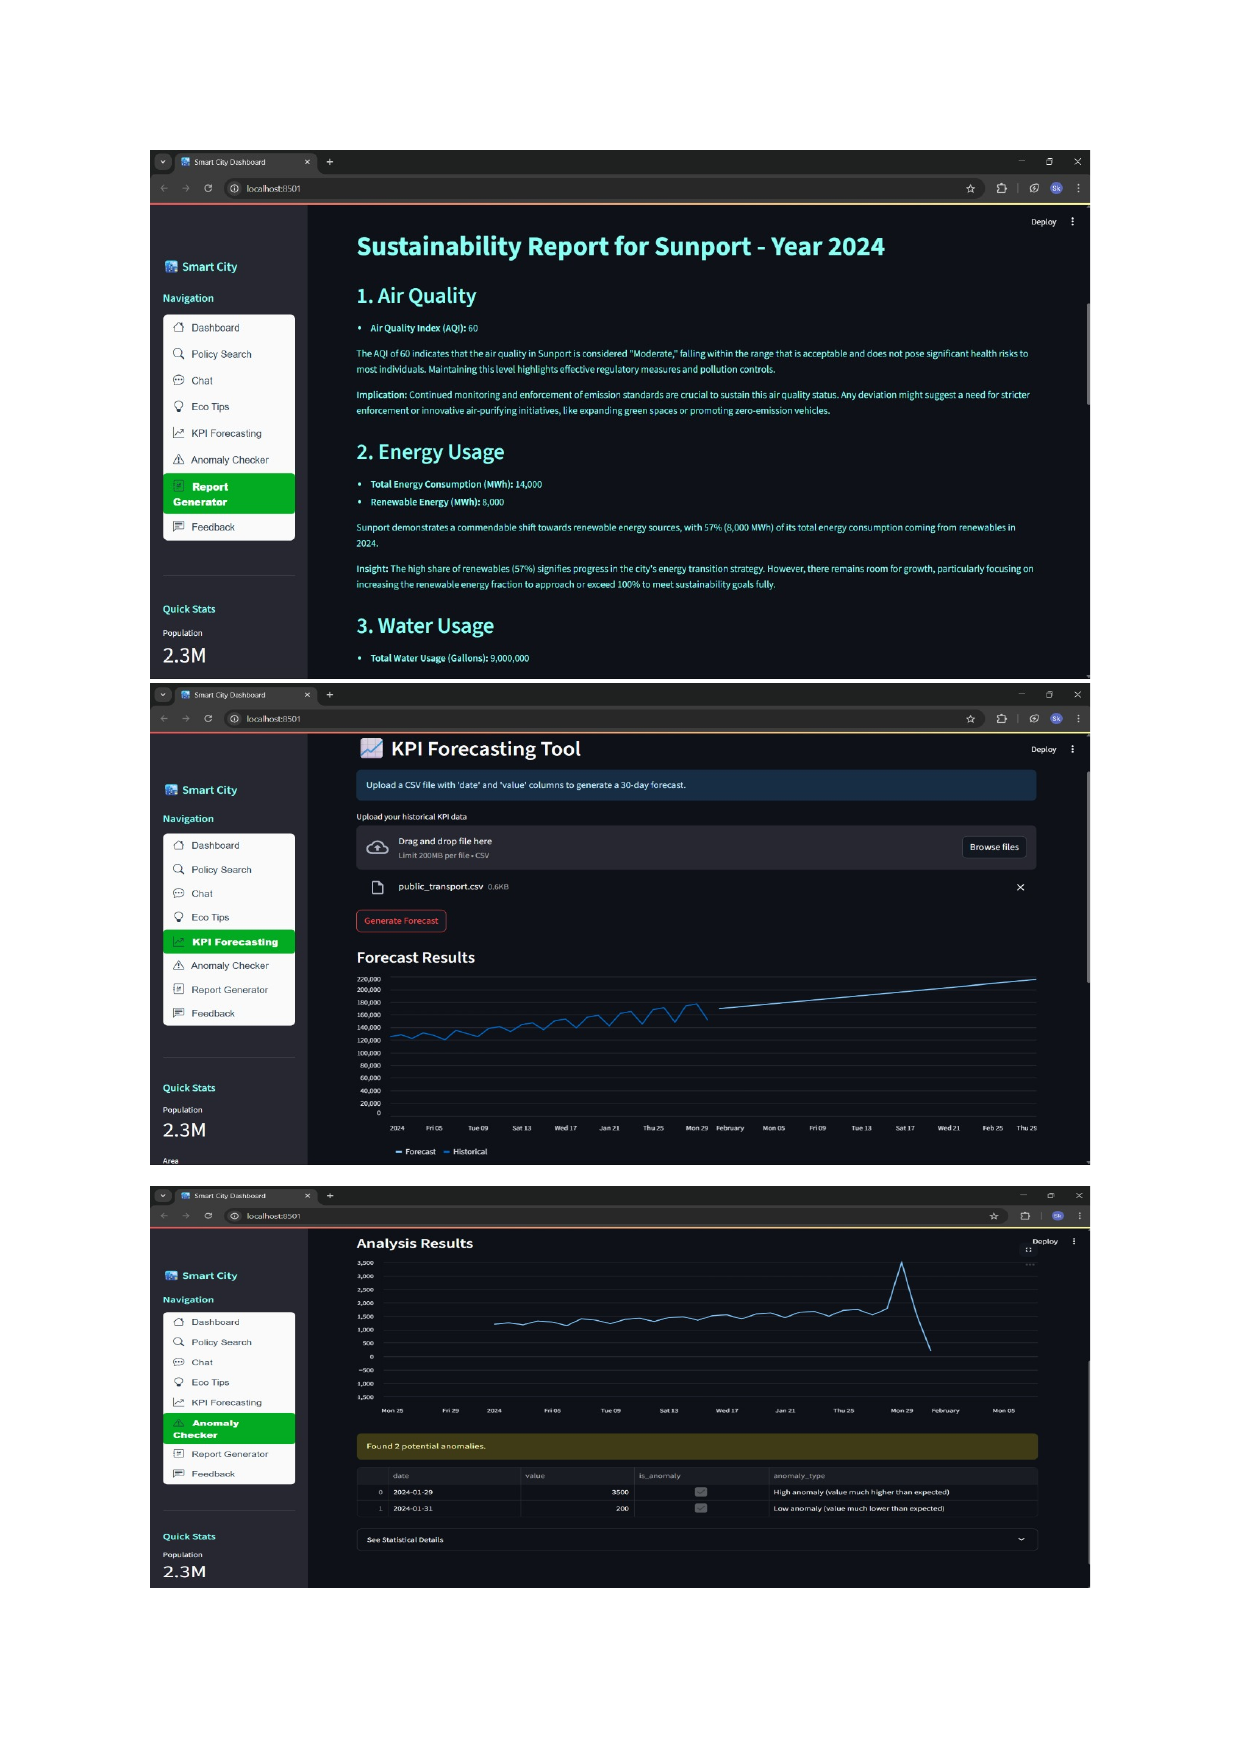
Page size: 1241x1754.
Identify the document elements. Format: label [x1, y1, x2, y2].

picture [150, 150, 1091, 679]
picture [150, 1186, 1091, 1588]
picture [150, 683, 1091, 1165]
